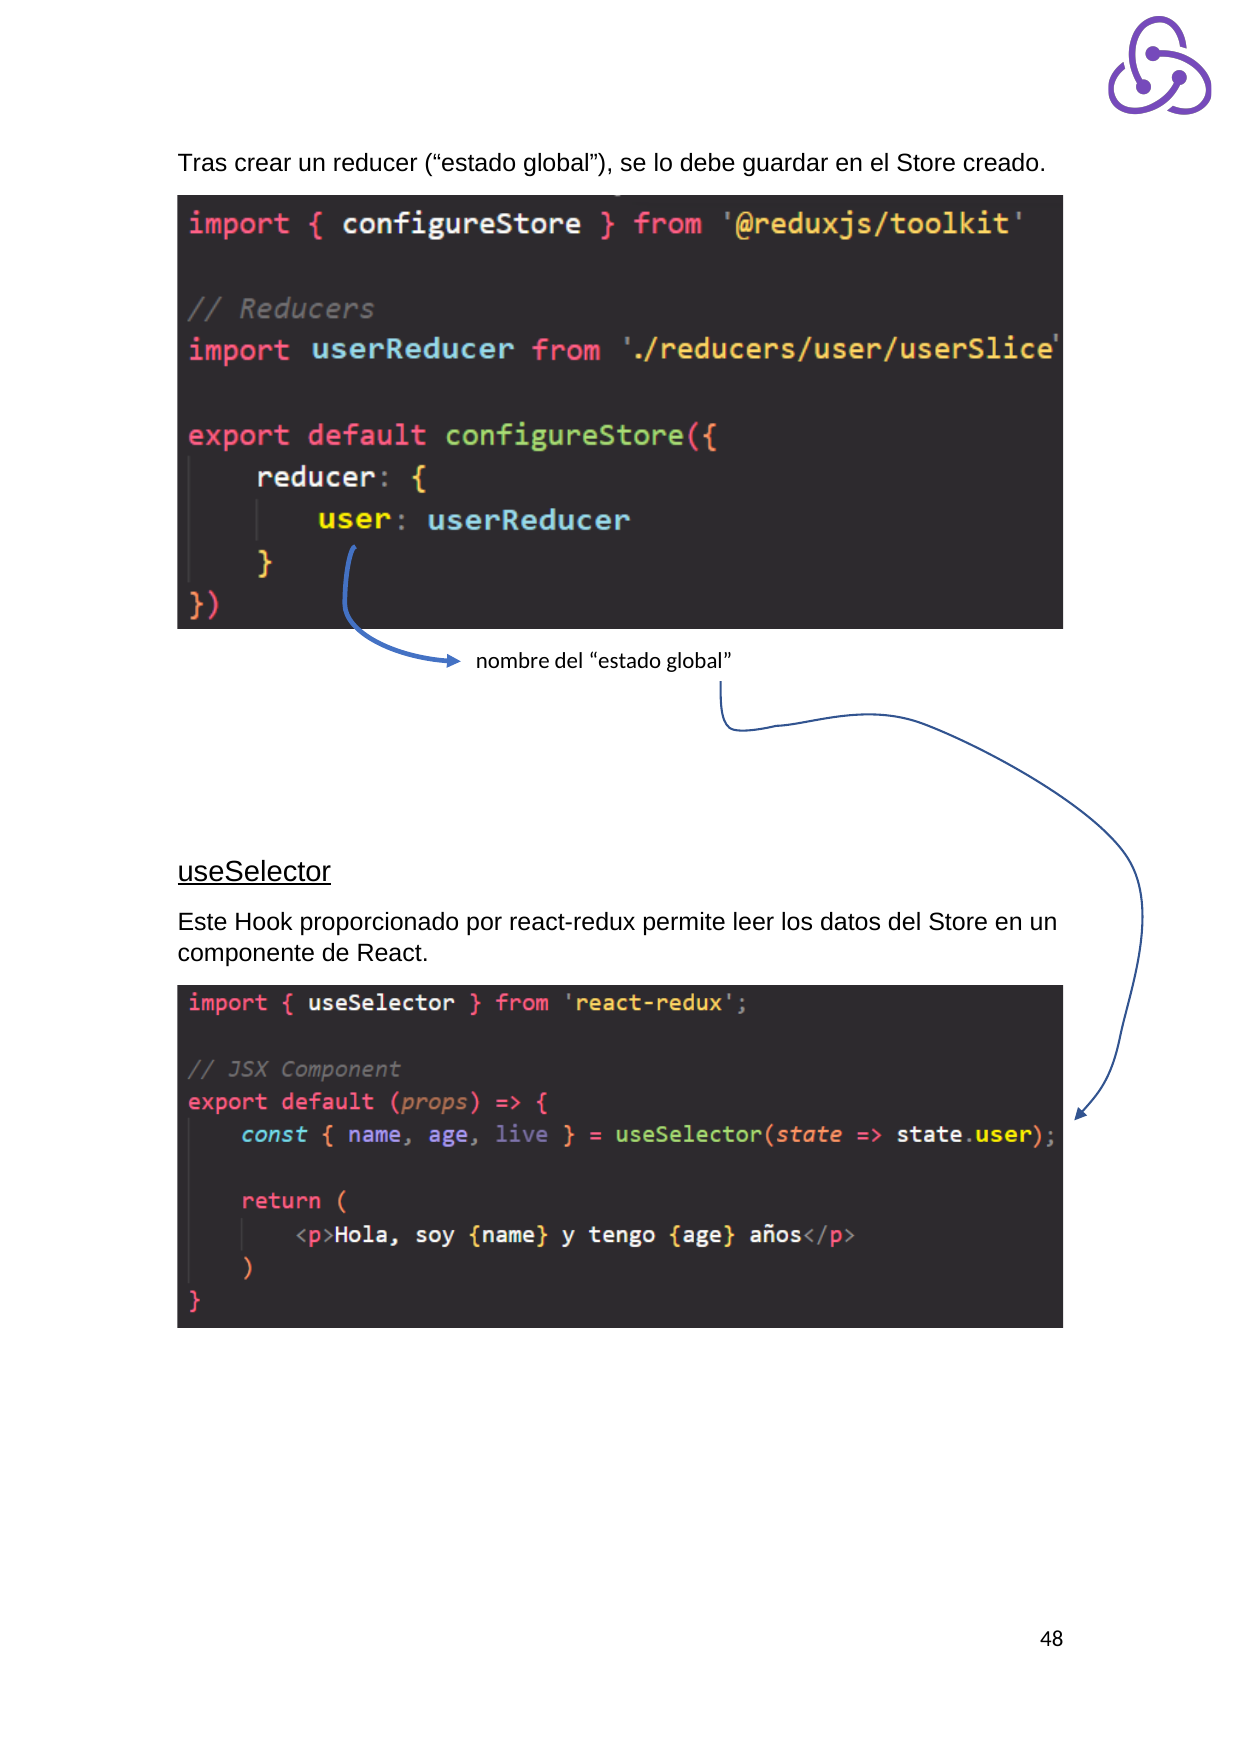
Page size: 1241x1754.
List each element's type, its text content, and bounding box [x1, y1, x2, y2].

text useSelector [177, 854, 1063, 888]
text Tras crear un reducer (“estado global”), se lo debe guardar en el Store creado. [177, 148, 1063, 176]
picture [177, 985, 1064, 1328]
text Este Hook proporcionado por react-redux permite leer los datos del Store en un componente de React. [177, 907, 1063, 967]
picture [1108, 16, 1212, 115]
picture [177, 195, 1064, 629]
